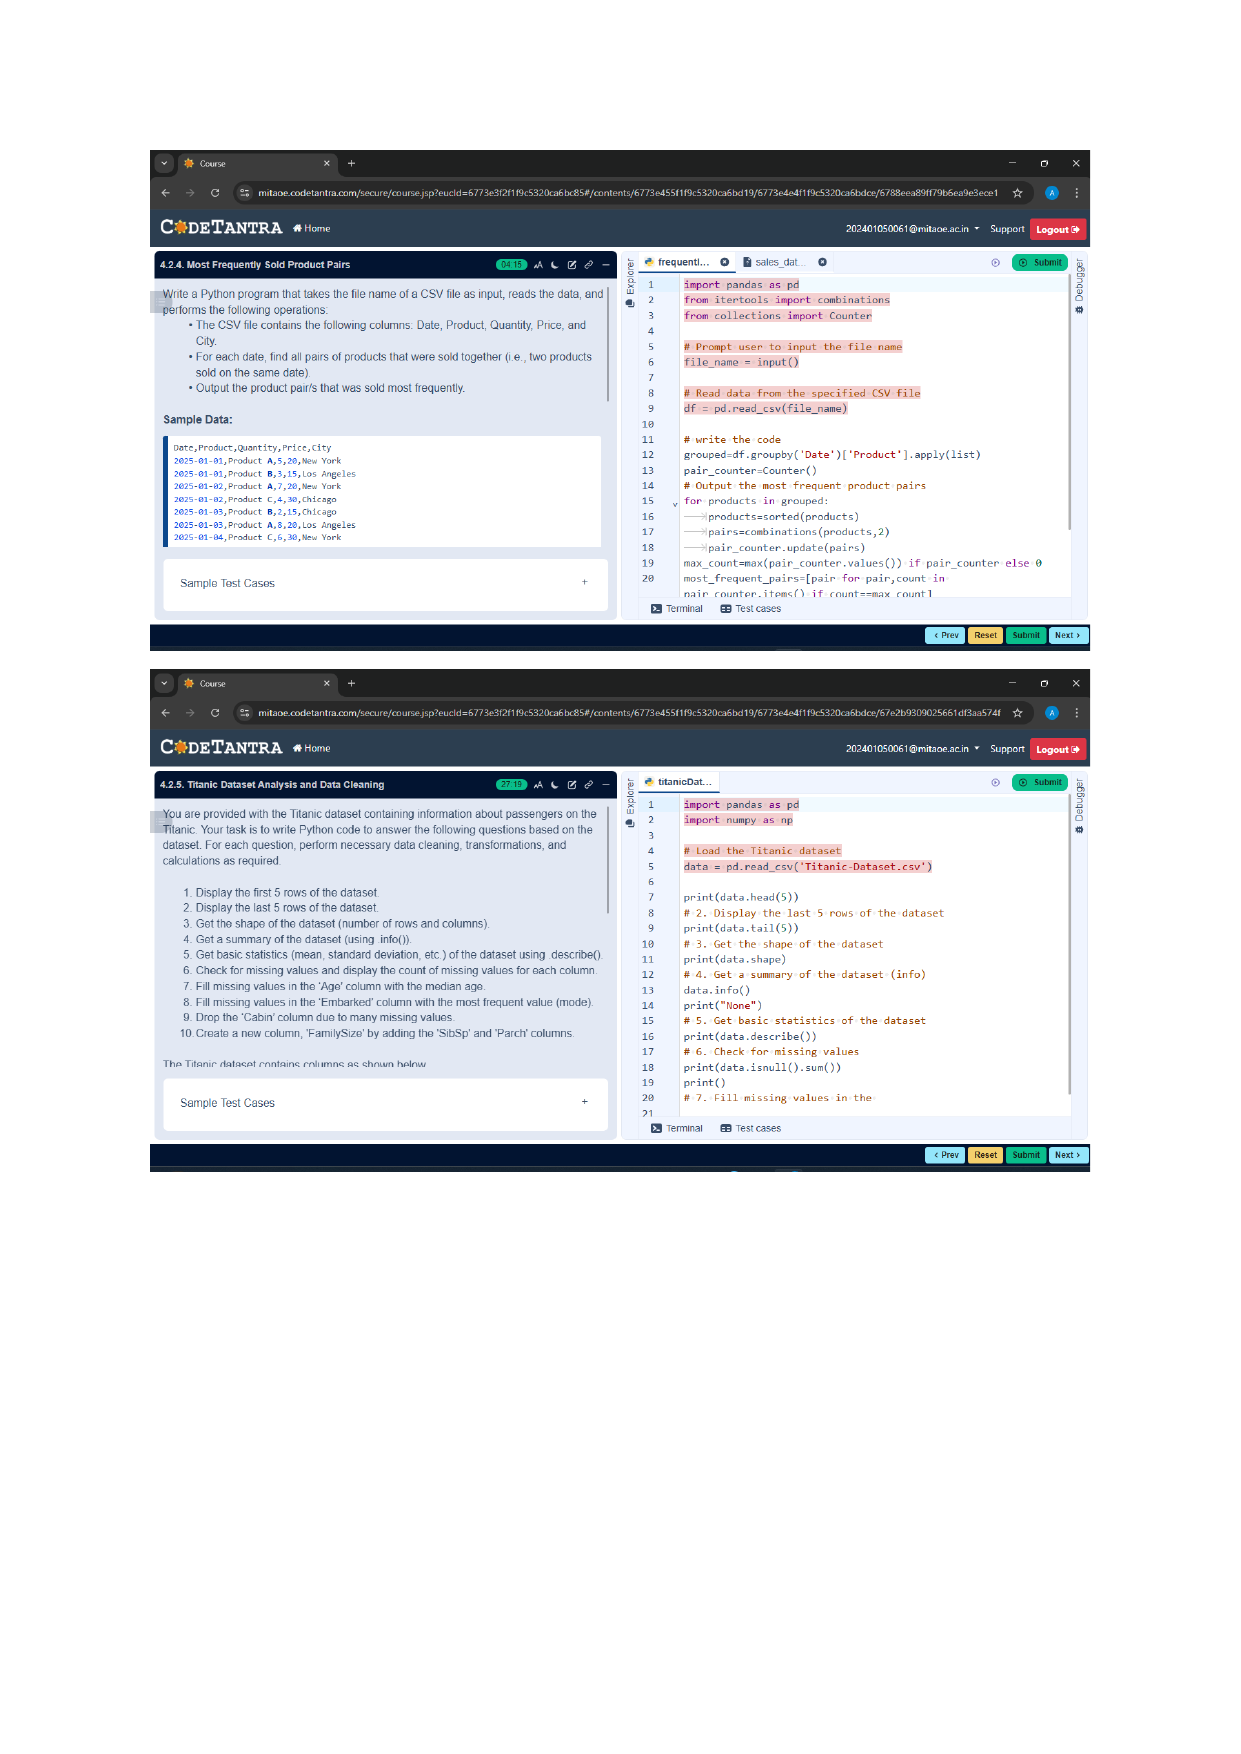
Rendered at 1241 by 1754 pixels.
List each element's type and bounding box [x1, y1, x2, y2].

picture [150, 150, 1091, 651]
picture [150, 669, 1091, 1172]
